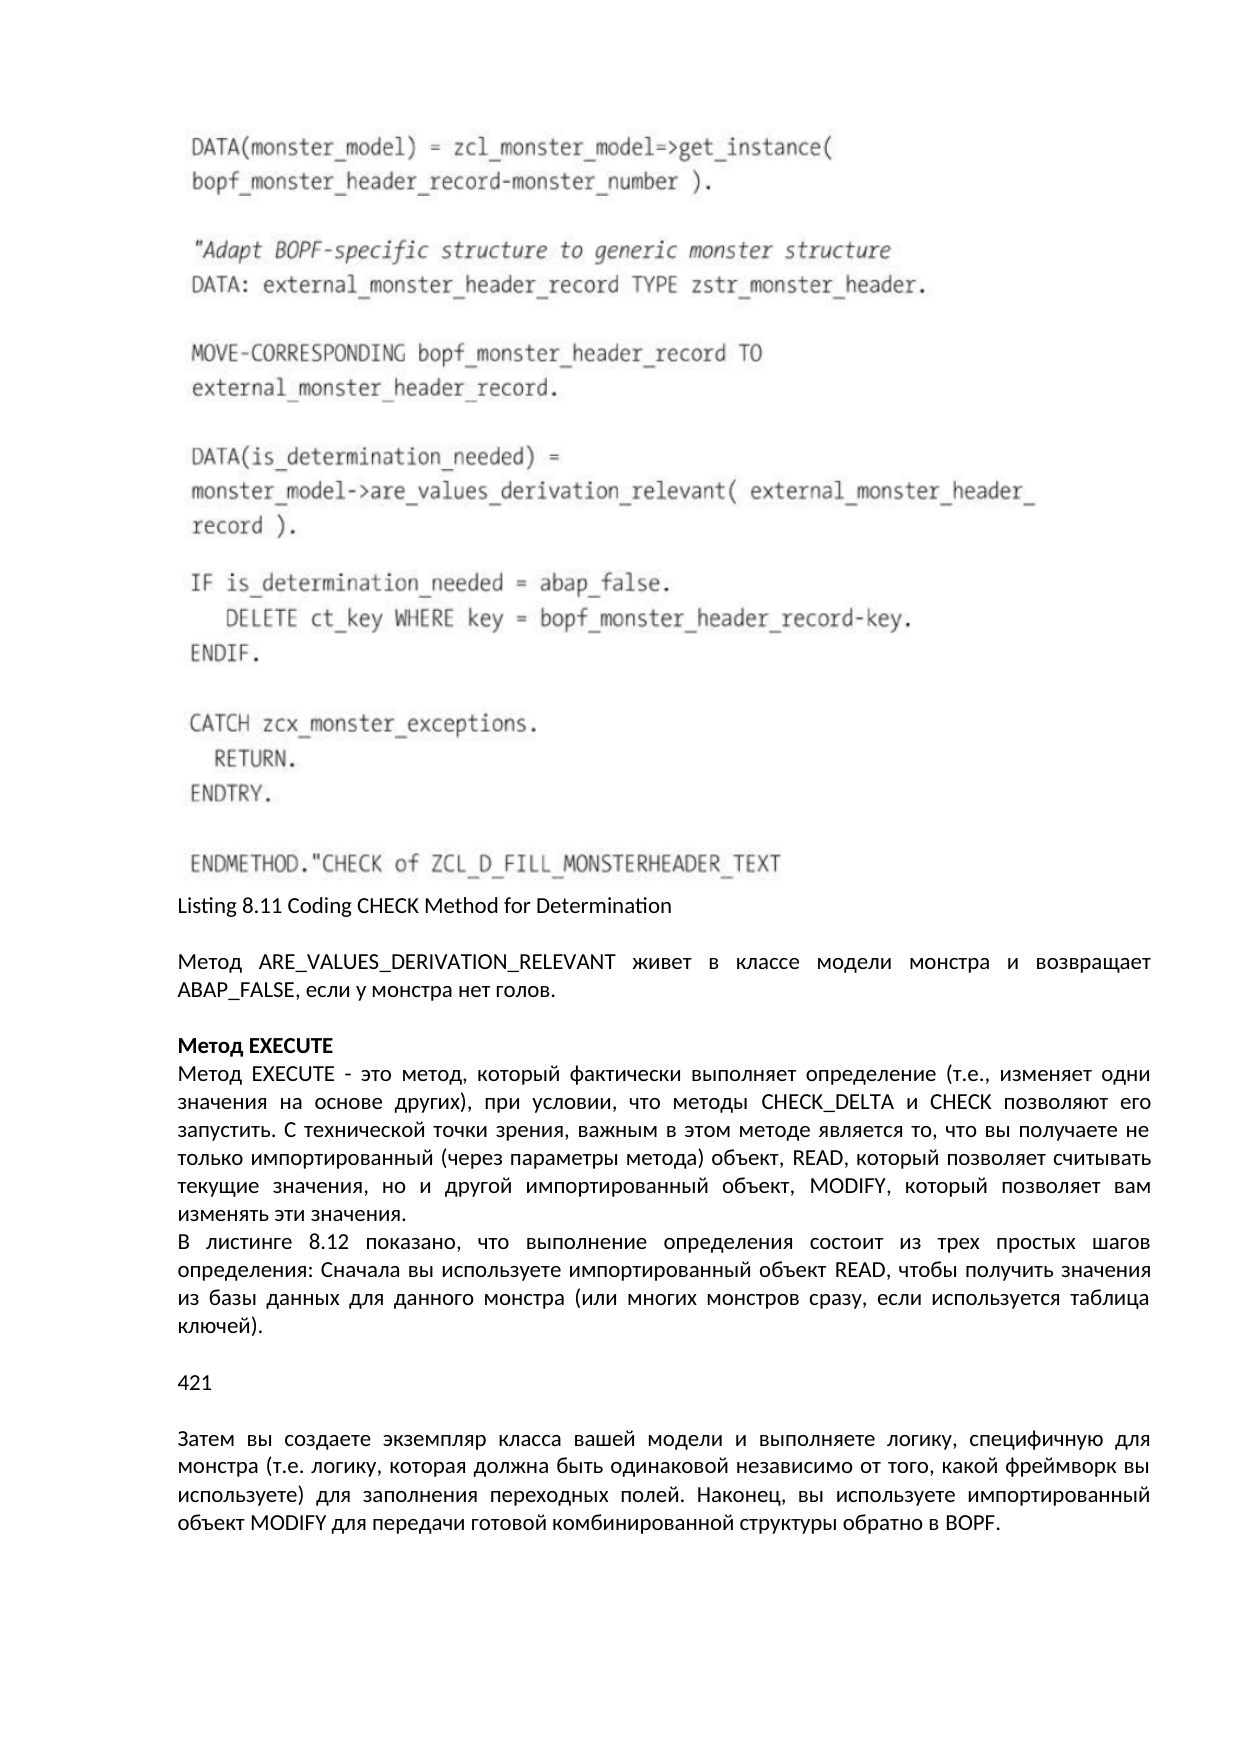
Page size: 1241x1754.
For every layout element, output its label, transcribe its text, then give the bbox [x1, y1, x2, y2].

picture [177, 118, 1152, 892]
text Метод EXECUTE - это метод, который фактически выполняет определение (т.е., изменяет одни значения на основе других), при условии, что методы CHECK_DELTA и CHECK позволяют его запустить. С технической точки зрения, важным в этом методе является то, что вы получаете не только импортированный (через параметры метода) объект, READ, который позволяет считывать текущие значения, но и другой импортированный объект, MODIFY, который позволяет вам изменять эти значения. [177, 1059, 1152, 1227]
text Listing 8.11 Coding CHECK Method for Determination [177, 892, 1152, 919]
text Метод EXECUTE [177, 1031, 1152, 1059]
text Метод ARE_VALUES_DERIVATION_RELEVANT живет в классе модели монстра и возвращает ABAP_FALSE, если у монстра нет голов. [177, 947, 1152, 1003]
text 421 [177, 1368, 1152, 1396]
text Затем вы создаете экземпляр класса вашей модели и выполняете логику, специфичную для монстра (т.е. логику, которая должна быть одинаковой независимо от того, какой фреймворк вы используете) для заполнения переходных полей. Наконец, вы используете импортированный объект MODIFY для передачи готовой комбинированной структуры обратно в BOPF. [177, 1424, 1152, 1536]
text В листинге 8.12 показано, что выполнение определения состоит из трех простых шагов определения: Сначала вы используете импортированный объект READ, чтобы получить значения из базы данных для данного монстра (или многих монстров сразу, если используется таблица ключей). [177, 1227, 1152, 1339]
